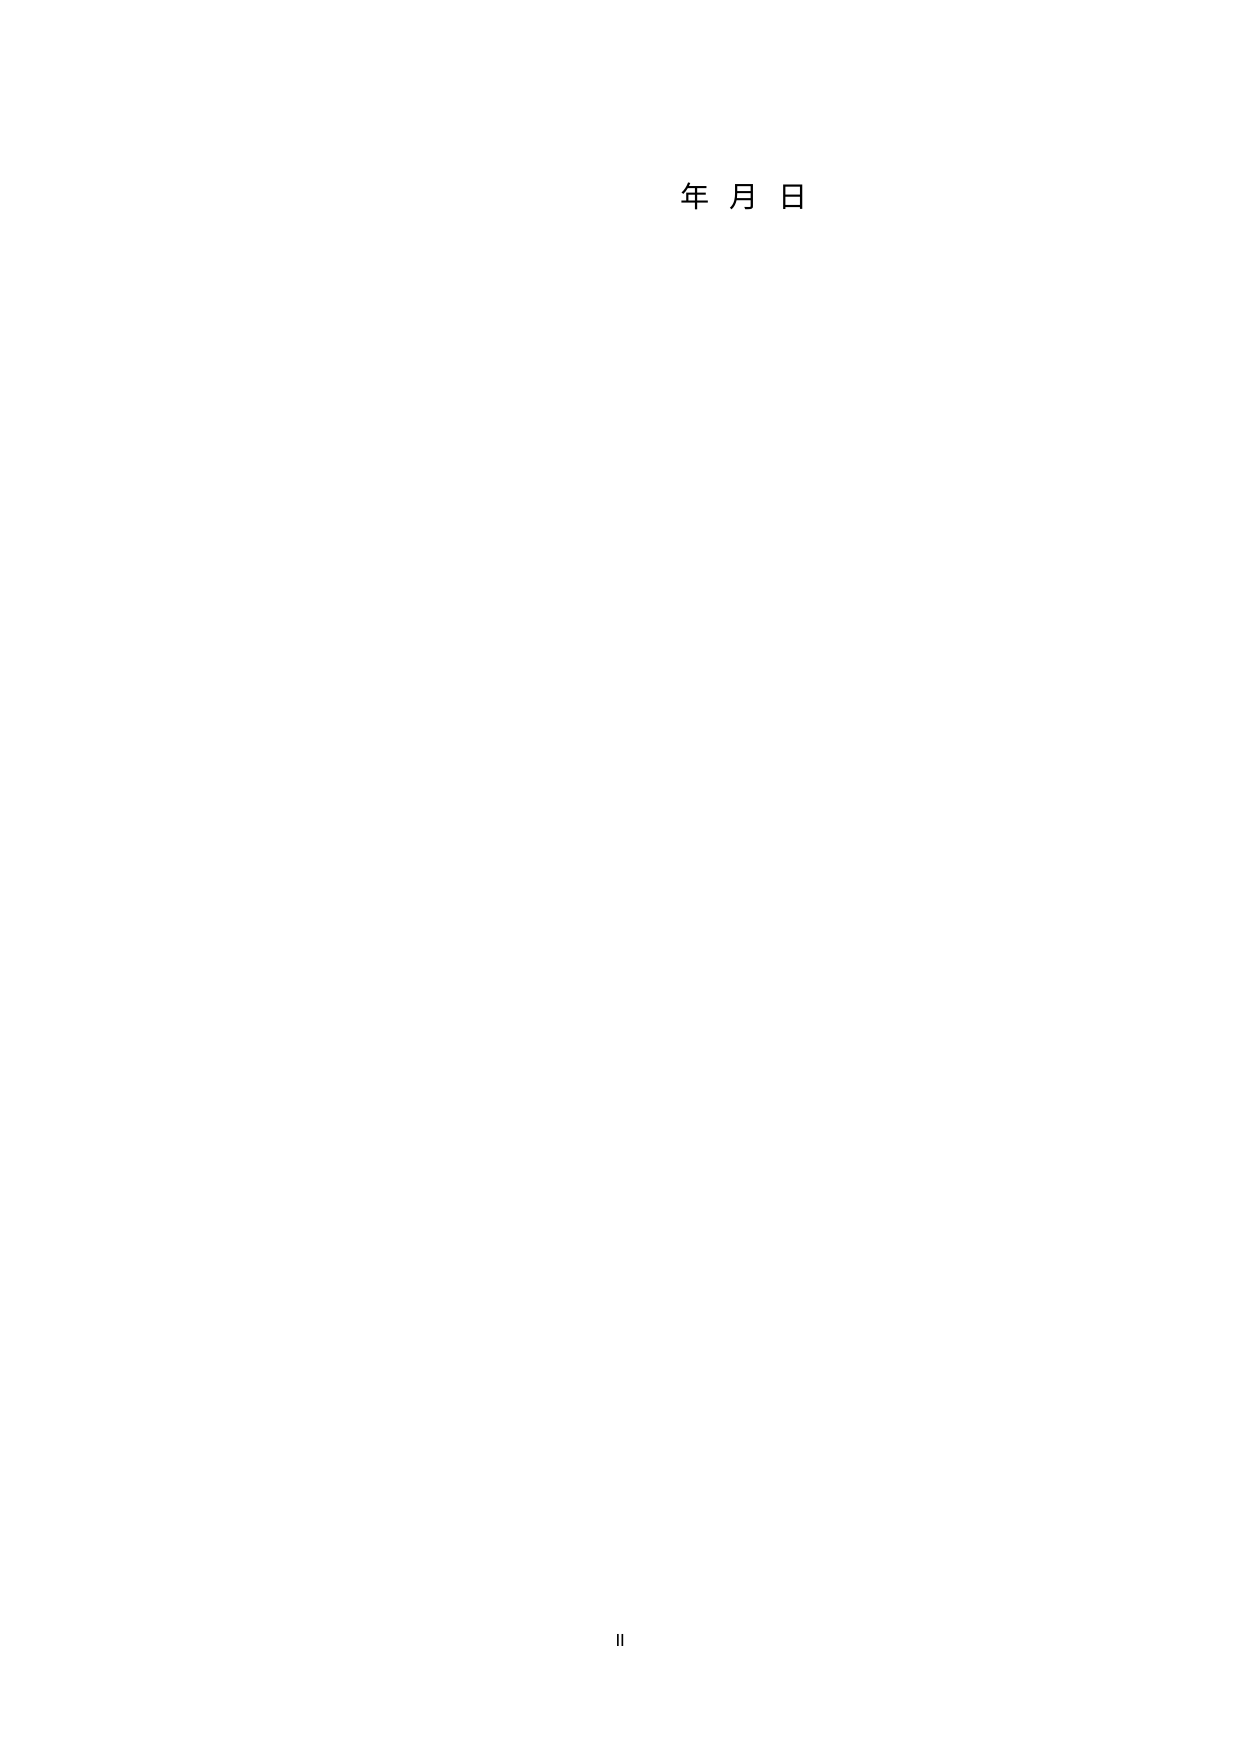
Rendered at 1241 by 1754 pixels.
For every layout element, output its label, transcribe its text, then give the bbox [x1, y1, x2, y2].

text 年 月 日 [187, 162, 1053, 227]
